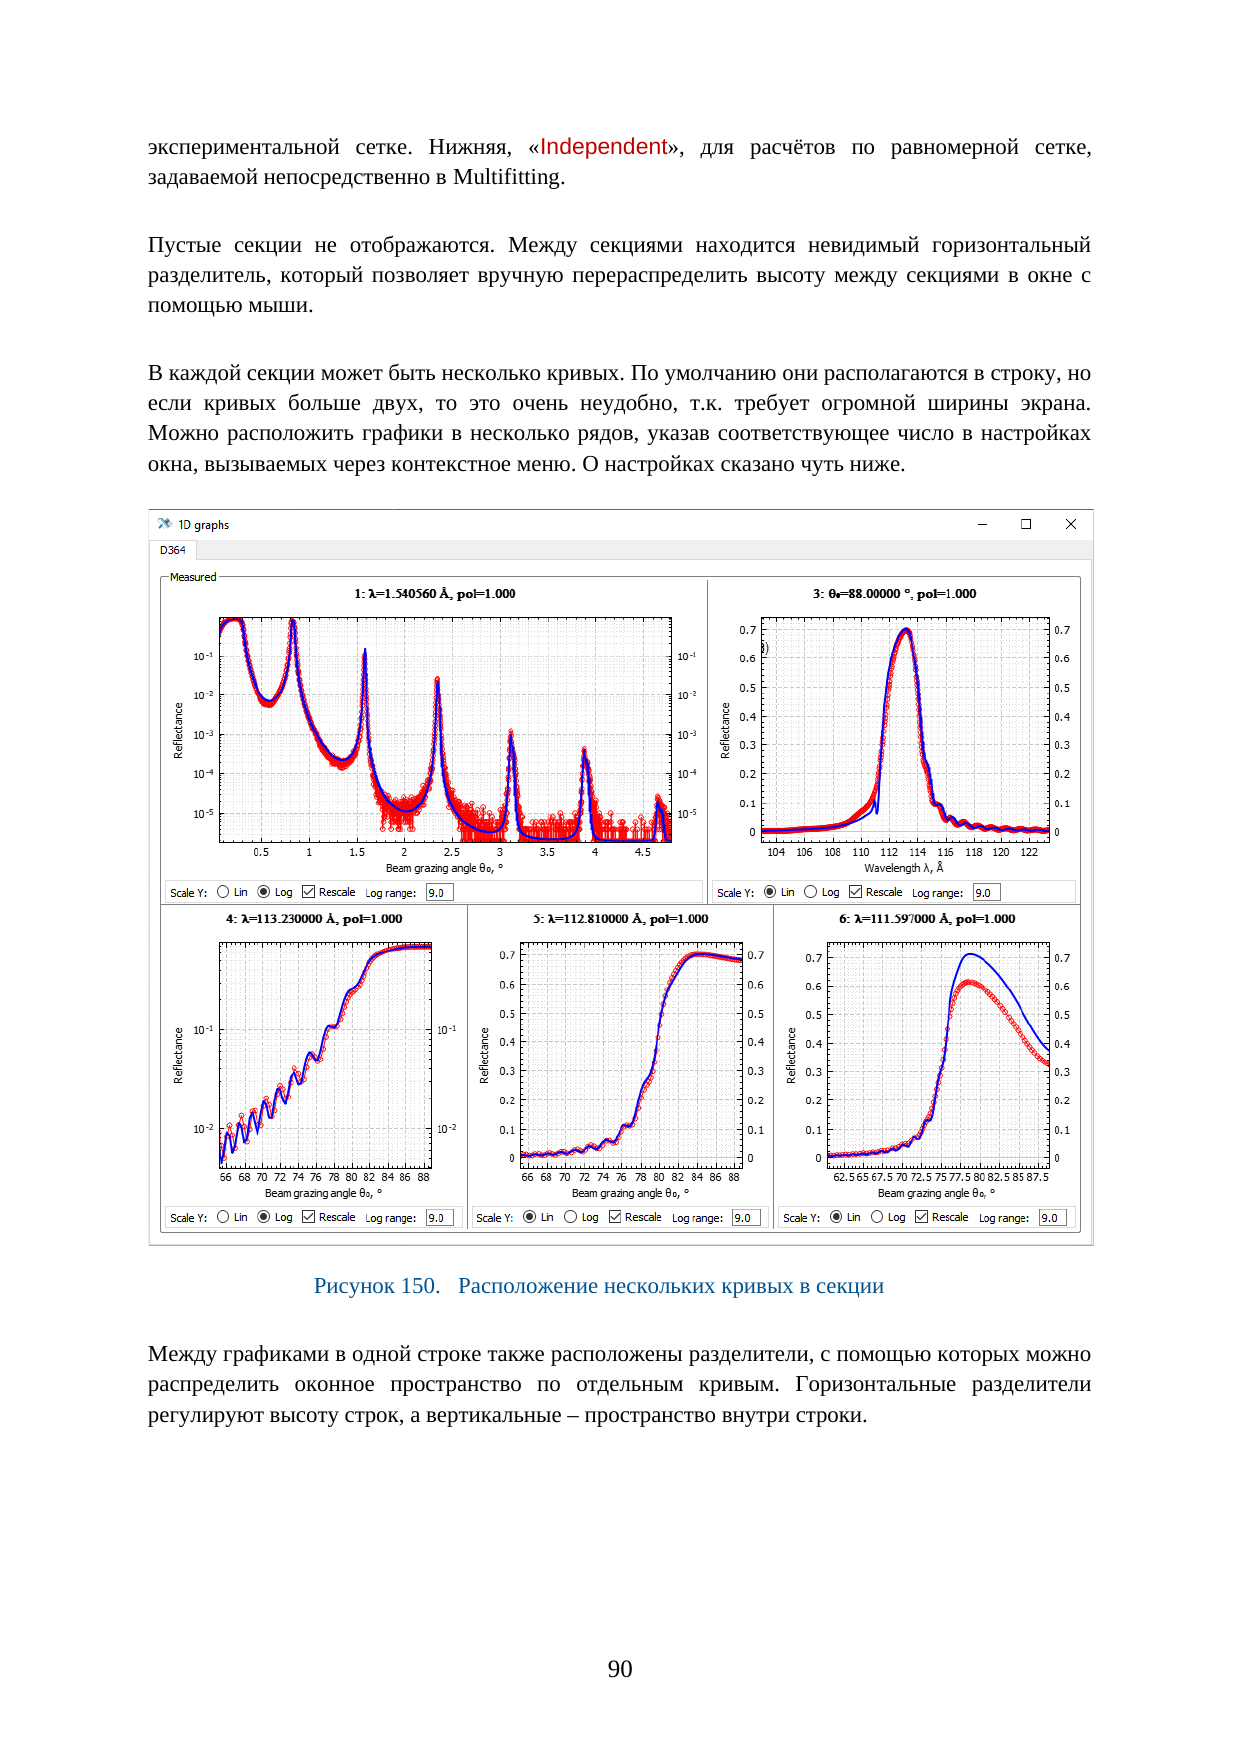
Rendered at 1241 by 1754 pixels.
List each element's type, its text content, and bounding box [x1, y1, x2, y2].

picture [148, 509, 1094, 1246]
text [148, 133, 1093, 189]
text В каждой секции может быть несколько кривых. По умолчанию они располагаются в строку, но если кривых больше двух, то это очень неудобно, т.к. требует огромной ширины экрана. Можно расположить графики в несколько рядов, указав соответствующее число в настройках окна, вызываемых через контекстное меню. О настройках сказано чуть ниже. [148, 359, 1093, 476]
text Между графиками в одной строке также расположены разделители, с помощью которых можно распределить оконное пространство по отдельным кривым. Горизонтальные разделители регулируют высоту строк, а вертикальные – пространство внутри строки. [148, 1340, 1093, 1427]
text Пустые секции не отображаются. Между секциями находится невидимый горизонтальный разделитель, который позволяет вручную перераспределить высоту между секциями в окне с помощью мыши. [148, 231, 1093, 318]
list Расположение нескольких кривых в секции [178, 1246, 1093, 1299]
